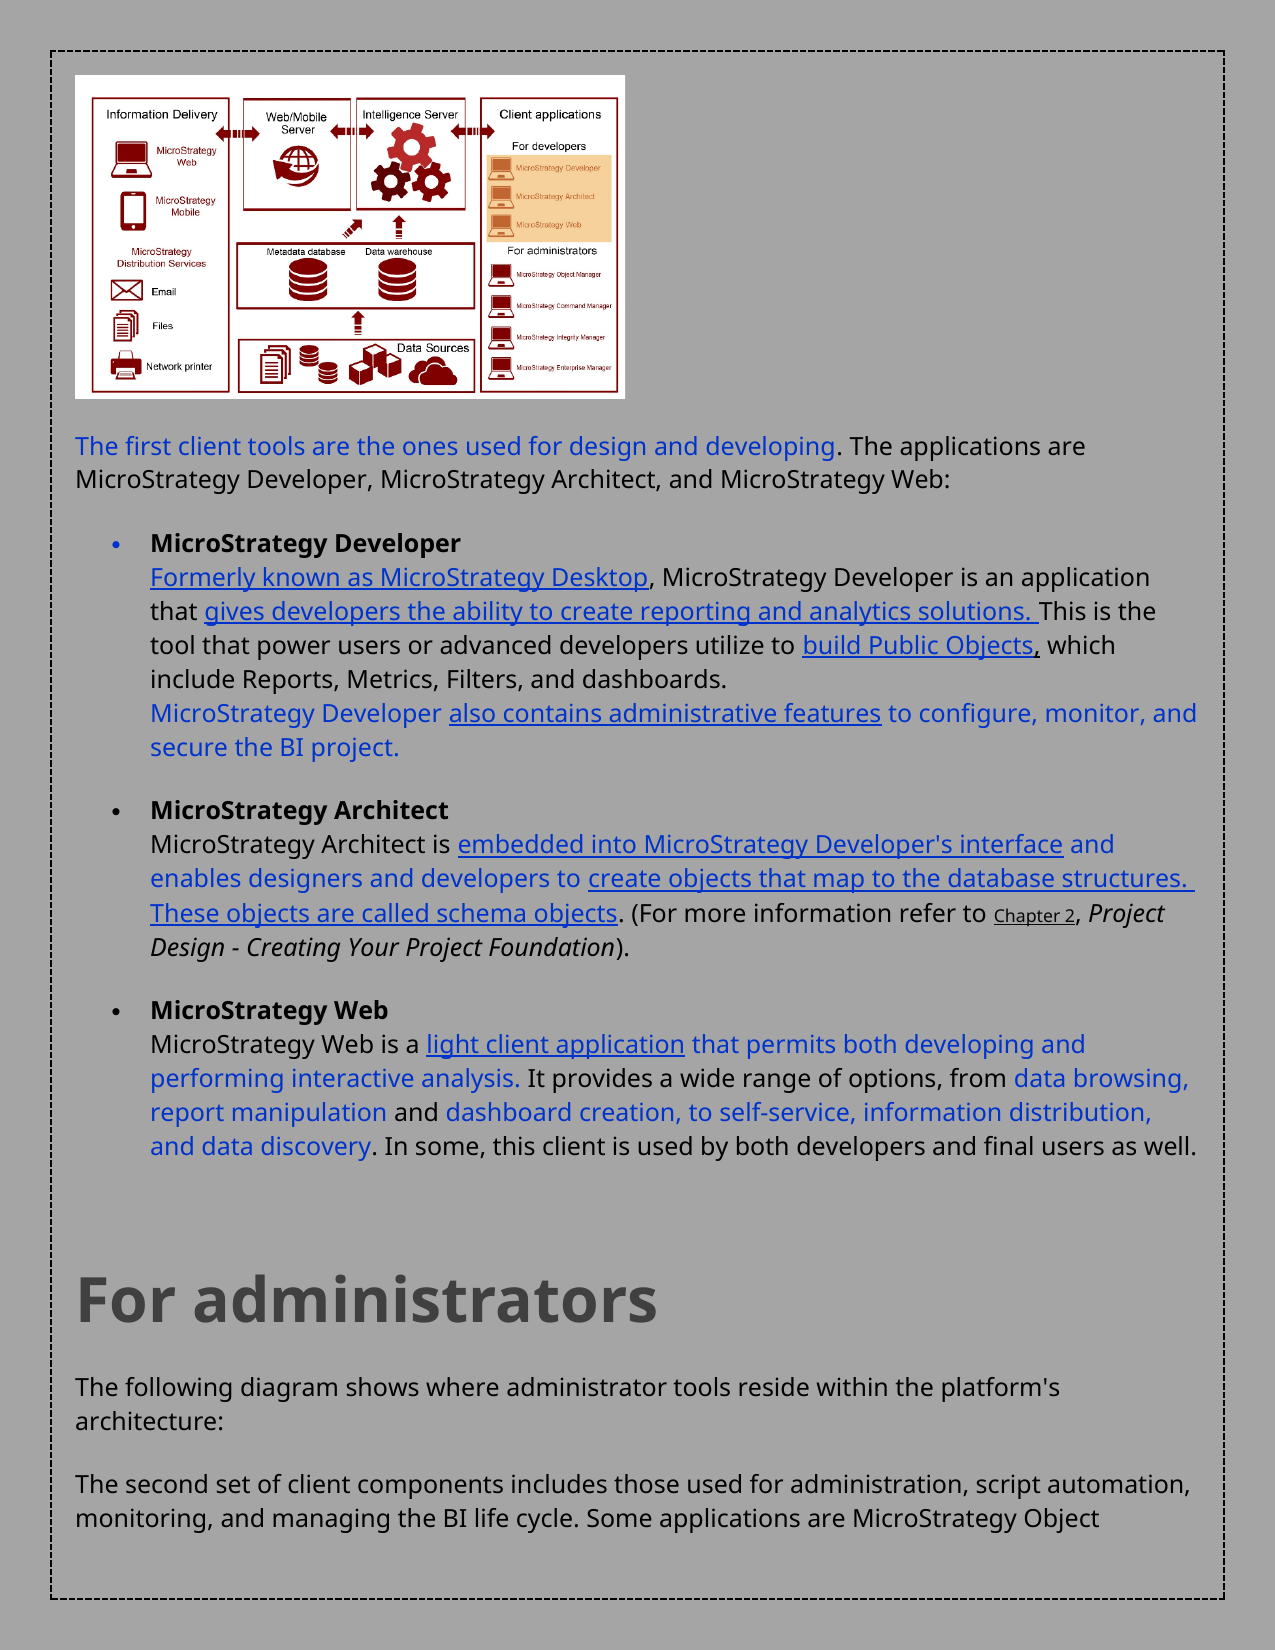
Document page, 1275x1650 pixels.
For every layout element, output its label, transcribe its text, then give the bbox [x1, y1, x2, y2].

subtitle Client applications [75, 75, 1200, 160]
text The MicroStrategy platform provides a complete set of client tools and applications that enable developers to build and design BI and analytics solutions, administrators to manage BI projects and their life cycle, and users to interact with data, and to discover and analyze it correspondingly. [75, 189, 1200, 326]
picture [75, 629, 626, 954]
text The following diagram shows where developer tools reside within the platform's architecture: [75, 566, 1200, 600]
text For developers [75, 452, 1200, 537]
list MicroStrategy Architect MicroStrategy Architect is embedded into MicroStrategy Developer's interface and enables designers and developers to create objects that map to the database structures. These objects are called schema objects. (For more information refer to Chapter 2, Project Design - Creating Your Project Foundation). [112, 1347, 1200, 1518]
text The first client tools are the ones used for design and developing. The applications are MicroStrategy Developer, MicroStrategy Architect, and MicroStrategy Web: [75, 983, 1200, 1051]
list MicroStrategy Developer Formerly known as MicroStrategy Desktop, MicroStrategy Developer is an application that gives developers the ability to create reporting and analytics solutions. This is the tool that power users or advanced developers utilize to build Public Objects, which include Reports, Metrics, Filters, and dashboards. MicroStrategy Developer also contains administrative features to configure, monitor, and secure the BI project. [112, 1080, 1200, 1318]
text All these client applications connect to the Intelligence Server, which manages them and controls how, when, and where the data and information should be directed. [75, 355, 1200, 423]
